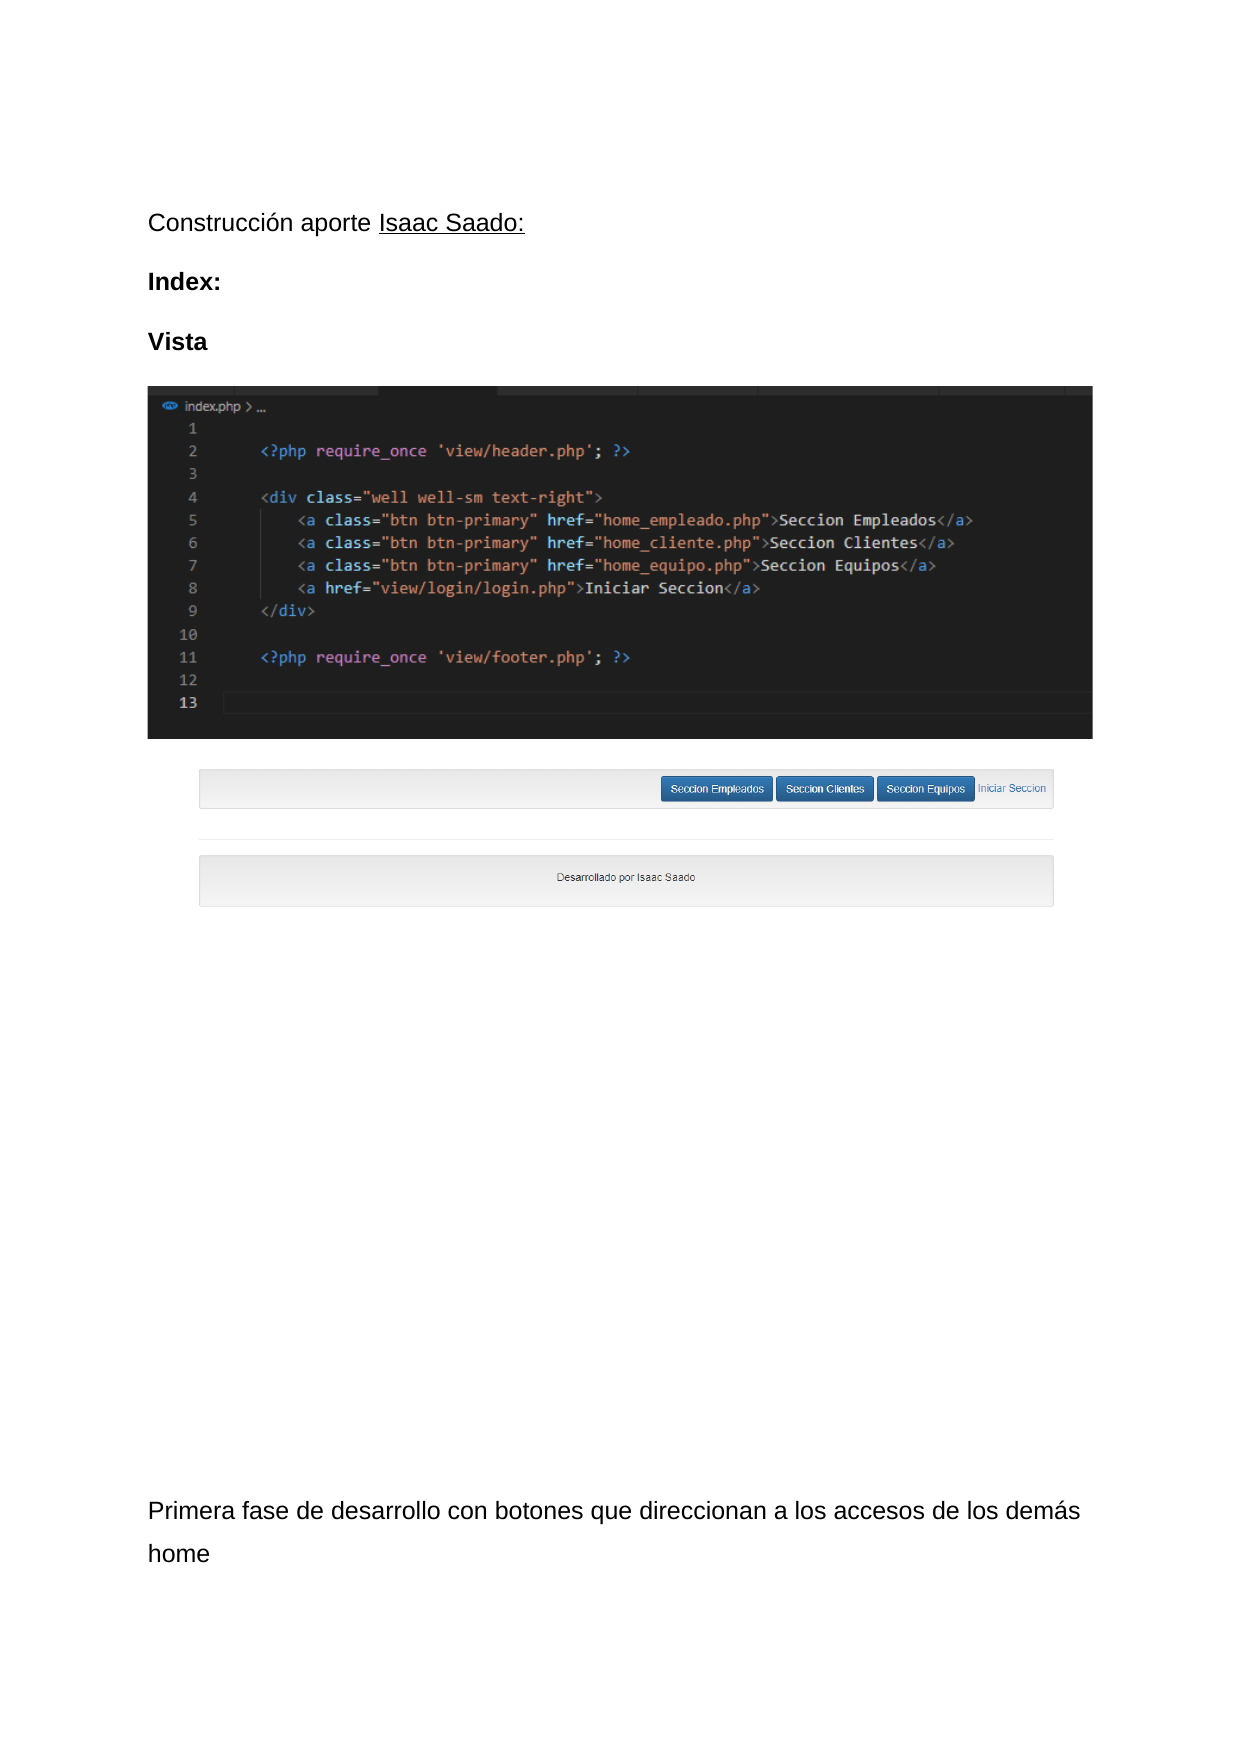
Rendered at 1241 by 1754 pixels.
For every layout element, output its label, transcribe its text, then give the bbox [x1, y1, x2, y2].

picture [147, 769, 1093, 1466]
text Construcción aporte Isaac Saado: [148, 207, 1092, 236]
text Vista [148, 327, 1092, 356]
text Index: [148, 267, 1092, 296]
text Primera fase de desarrollo con botones que direccionan a los accesos de los demás home [148, 1496, 1092, 1568]
picture [147, 386, 1093, 739]
